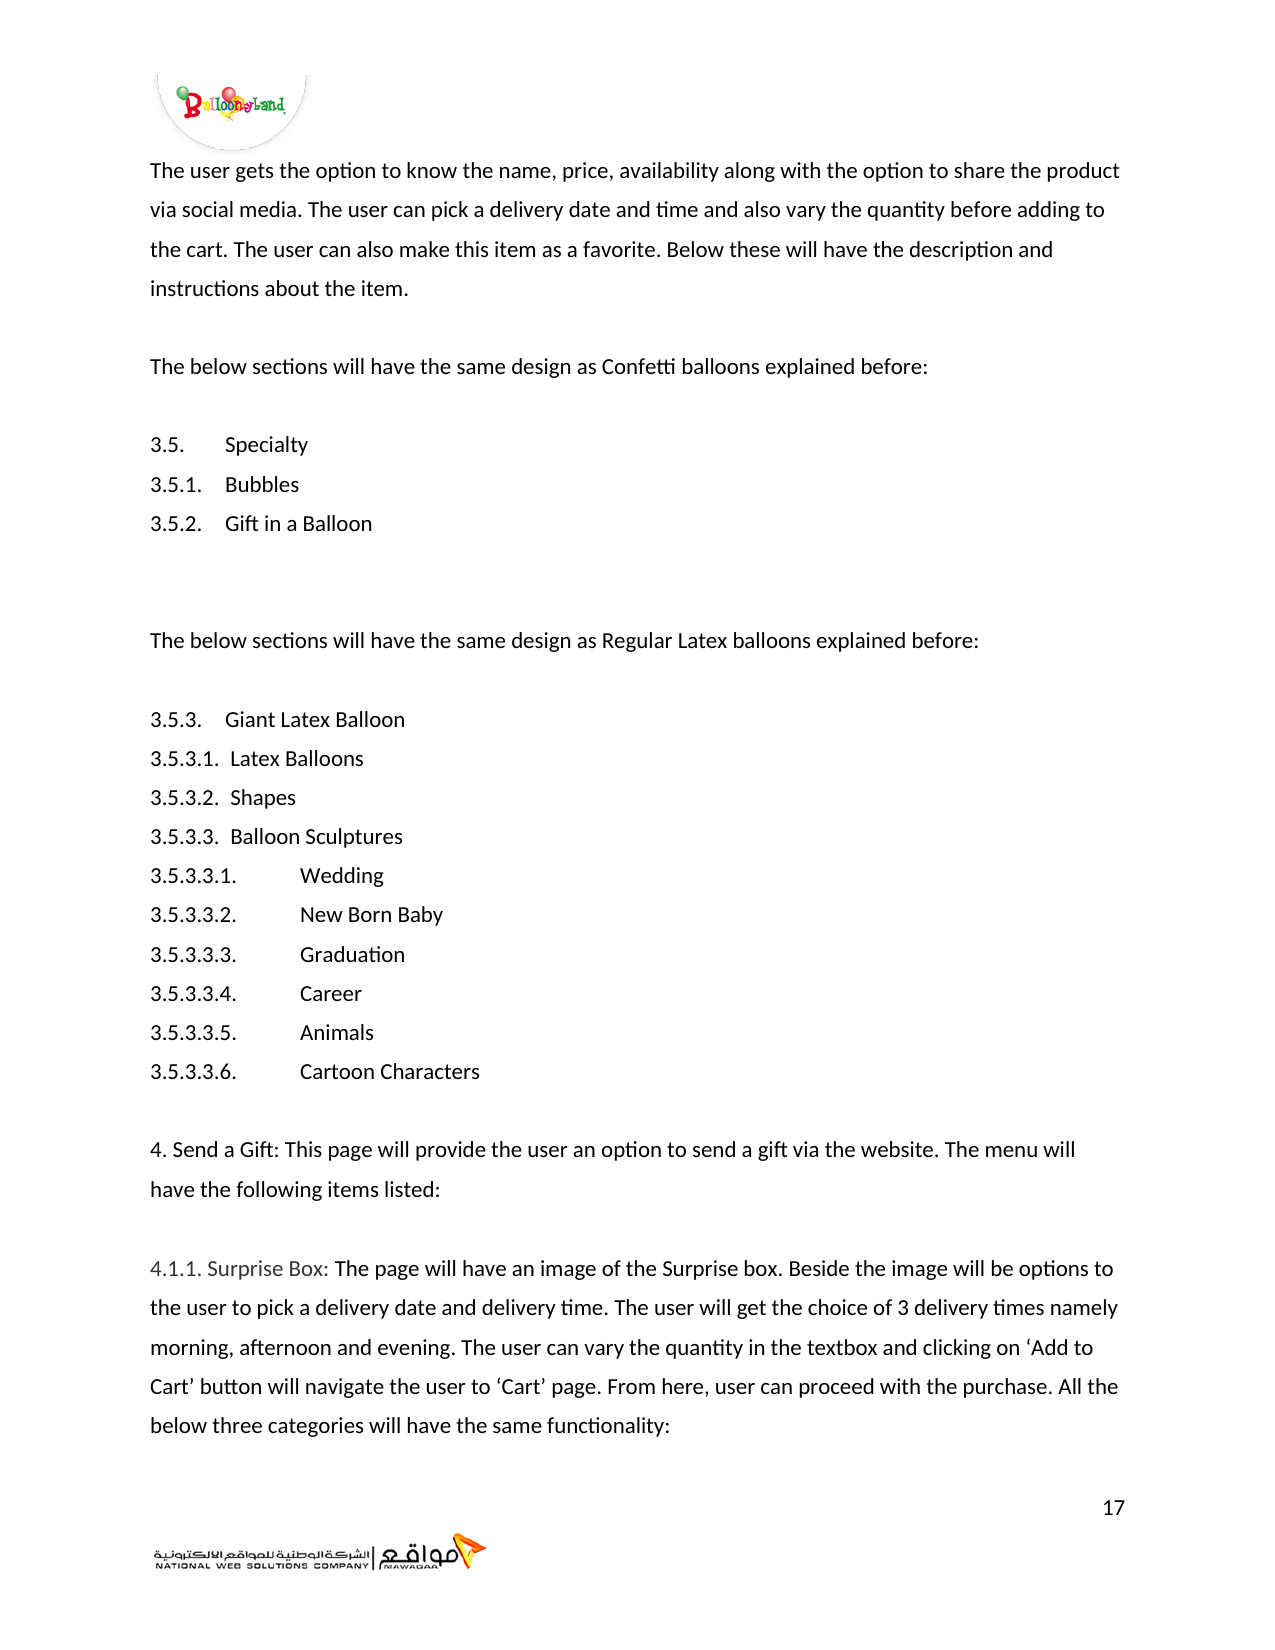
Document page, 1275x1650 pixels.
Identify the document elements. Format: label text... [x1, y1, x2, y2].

list 3.5. Specialty [150, 431, 1125, 458]
list 3.5.1. Bubbles [150, 470, 1125, 498]
list The below sections will have the same design as Regular Latex balloons explained before: [150, 626, 1125, 654]
list 3.5.2. Gift in a Balloon [150, 509, 1125, 537]
list 3.5.3.3.1. Wedding [150, 861, 1125, 889]
list 3.5.3.3.2. New Born Baby [150, 901, 1125, 928]
list The user gets the option to know the name, price, availability along with the option to share the product via social media. The user can pick a delivery date and time and also vary the quantity before adding to the cart. The user can also make this item as a favorite. Below these will have the description and instructions about the item. [150, 156, 1125, 302]
list 4. Send a Gift: This page will provide the user an option to send a gift via the website. The menu will have the following items listed: [150, 1136, 1125, 1243]
list 3.5.3.3.3. Graduation [150, 940, 1125, 968]
list 3.5.3.2. Shapes [150, 783, 1125, 811]
list 3.5.3.3. Balloon Sculptures [150, 822, 1125, 850]
list 4.1.1. Surprise Box: The page will have an image of the Surprise box. Beside the image will be options to the user to pick a delivery date and delivery time. The user will get the choice of 3 delivery times namely morning, afternoon and evening. The user can vary the quantity in the textbox and clicking on ‘Add to Cart’ button will navigate the user to ‘Cart’ page. From here, user can proceed with the purchase. All the below three categories will have the same functionality: [150, 1254, 1125, 1439]
list 3.5.3. Giant Latex Balloon [150, 705, 1125, 733]
list 3.5.3.1. Latex Balloons [150, 744, 1125, 772]
list 3.5.3.3.6. Cartoon Characters [150, 1057, 1125, 1085]
list 3.5.3.3.5. Animals [150, 1018, 1125, 1046]
picture [150, 75, 313, 157]
list 3.5.3.3.4. Career [150, 979, 1125, 1007]
picture [150, 1521, 488, 1575]
list The below sections will have the same design as Confetti balloons explained before: [150, 352, 1125, 380]
